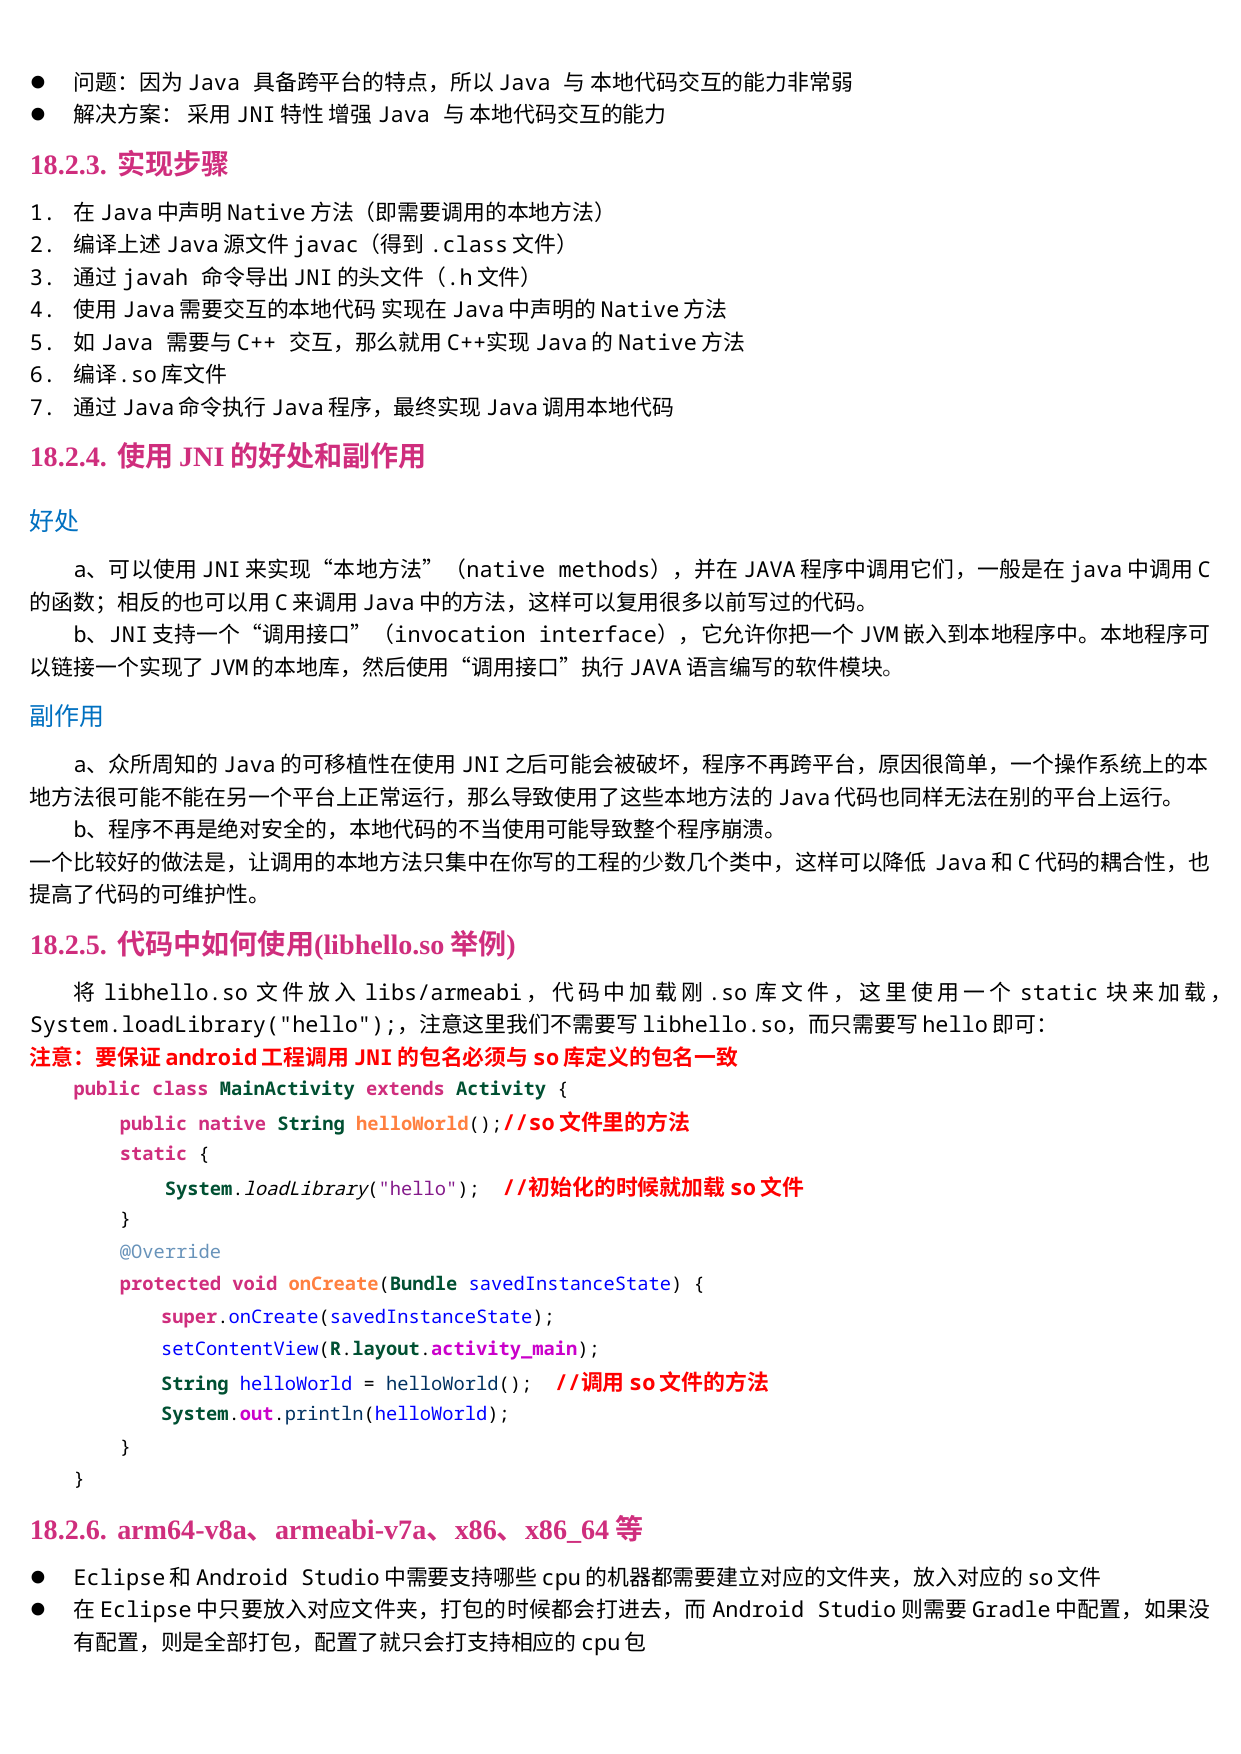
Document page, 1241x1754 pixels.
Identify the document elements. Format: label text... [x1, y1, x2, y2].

list b、程序不再是绝对安全的，本地代码的不当使用可能导致整个程序崩溃。 [29, 812, 1211, 844]
text 副作用 [29, 682, 1211, 747]
text 好处 [29, 487, 1211, 552]
list 将libhello.so文件放入libs/armeabi，代码中加载刚.so库文件，这里使用一个static块来加载，System.loadLibrary("hello");，注意这里我们不需要写libhello.so，而只需要写hello即可： [29, 974, 1211, 1039]
list 问题：因为 Java 具备跨平台的特点，所以Java 与 本地代码交互的能力非常弱 [29, 64, 1211, 97]
text public native String helloWorld();//so文件里的方法 [29, 1104, 1211, 1137]
text setContentView(R.layout.activity_main); [29, 1332, 1211, 1364]
text 注意：要保证android工程调用JNI的包名必须与so库定义的包名一致 [29, 1039, 1211, 1072]
list 在Java中声明Native方法（即需要调用的本地方法） [29, 194, 1211, 227]
list 通过 javah 命令导出JNI的头文件（.h文件） [29, 259, 1211, 292]
subtitle 使用JNI的好处和副作用 [29, 422, 1211, 487]
list 通过Java命令执行 Java程序，最终实现Java调用本地代码 [29, 389, 1211, 422]
text public class MainActivity extends Activity { [29, 1072, 1211, 1104]
list 解决方案： 采用 JNI特性 增强 Java 与 本地代码交互的能力 [29, 97, 1211, 129]
text } [29, 1202, 1211, 1234]
text String helloWorld = helloWorld(); //调用so文件的方法 [29, 1364, 1211, 1397]
text static { [29, 1137, 1211, 1169]
list b、JNI支持一个“调用接口”（invocation interface），它允许你把一个JVM嵌入到本地程序中。本地程序可以链接一个实现了JVM的本地库，然后使用“调用接口”执行JAVA语言编写的软件模块。 [29, 617, 1211, 682]
list 如 Java 需要与 C++ 交互，那么就用C++实现 Java的Native方法 [29, 324, 1211, 357]
list Eclipse和Android Studio中需要支持哪些cpu的机器都需要建立对应的文件夹，放入对应的so文件 [29, 1559, 1211, 1592]
text System.out.println(helloWorld); [29, 1397, 1211, 1429]
text System.loadLibrary("hello"); //初始化的时候就加载so文件 [29, 1169, 1211, 1202]
text } [29, 1462, 1211, 1494]
list 编译.so库文件 [29, 357, 1211, 389]
list a、众所周知的Java的可移植性在使用JNI之后可能会被破坏，程序不再跨平台，原因很简单，一个操作系统上的本地方法很可能不能在另一个平台上正常运行，那么导致使用了这些本地方法的Java代码也同样无法在别的平台上运行。 [29, 747, 1211, 812]
list 在Eclipse中只要放入对应文件夹，打包的时候都会打进去，而Android Studio则需要Gradle中配置，如果没有配置，则是全部打包，配置了就只会打支持相应的cpu包 [29, 1592, 1211, 1657]
list 使用 Java需要交互的本地代码 实现在 Java中声明的Native方法 [29, 292, 1211, 324]
subtitle 实现步骤 [29, 129, 1211, 194]
text @Override [29, 1234, 1211, 1267]
list a、可以使用JNI来实现“本地方法”（native methods），并在JAVA程序中调用它们，一般是在java中调用C的函数；相反的也可以用C来调用Java中的方法，这样可以复用很多以前写过的代码。 [29, 552, 1211, 617]
text protected void onCreate(Bundle savedInstanceState) { [29, 1267, 1211, 1299]
list 编译上述 Java源文件javac（得到 .class文件） [29, 227, 1211, 259]
list 一个比较好的做法是，让调用的本地方法只集中在你写的工程的少数几个类中，这样可以降低Java和C代码的耦合性，也提高了代码的可维护性。 [29, 844, 1211, 909]
subtitle arm64-v8a、armeabi-v7a、x86、x86_64等 [29, 1494, 1211, 1559]
subtitle 代码中如何使用(libhello.so举例) [29, 909, 1211, 974]
text } [29, 1429, 1211, 1462]
text super.onCreate(savedInstanceState); [29, 1299, 1211, 1332]
